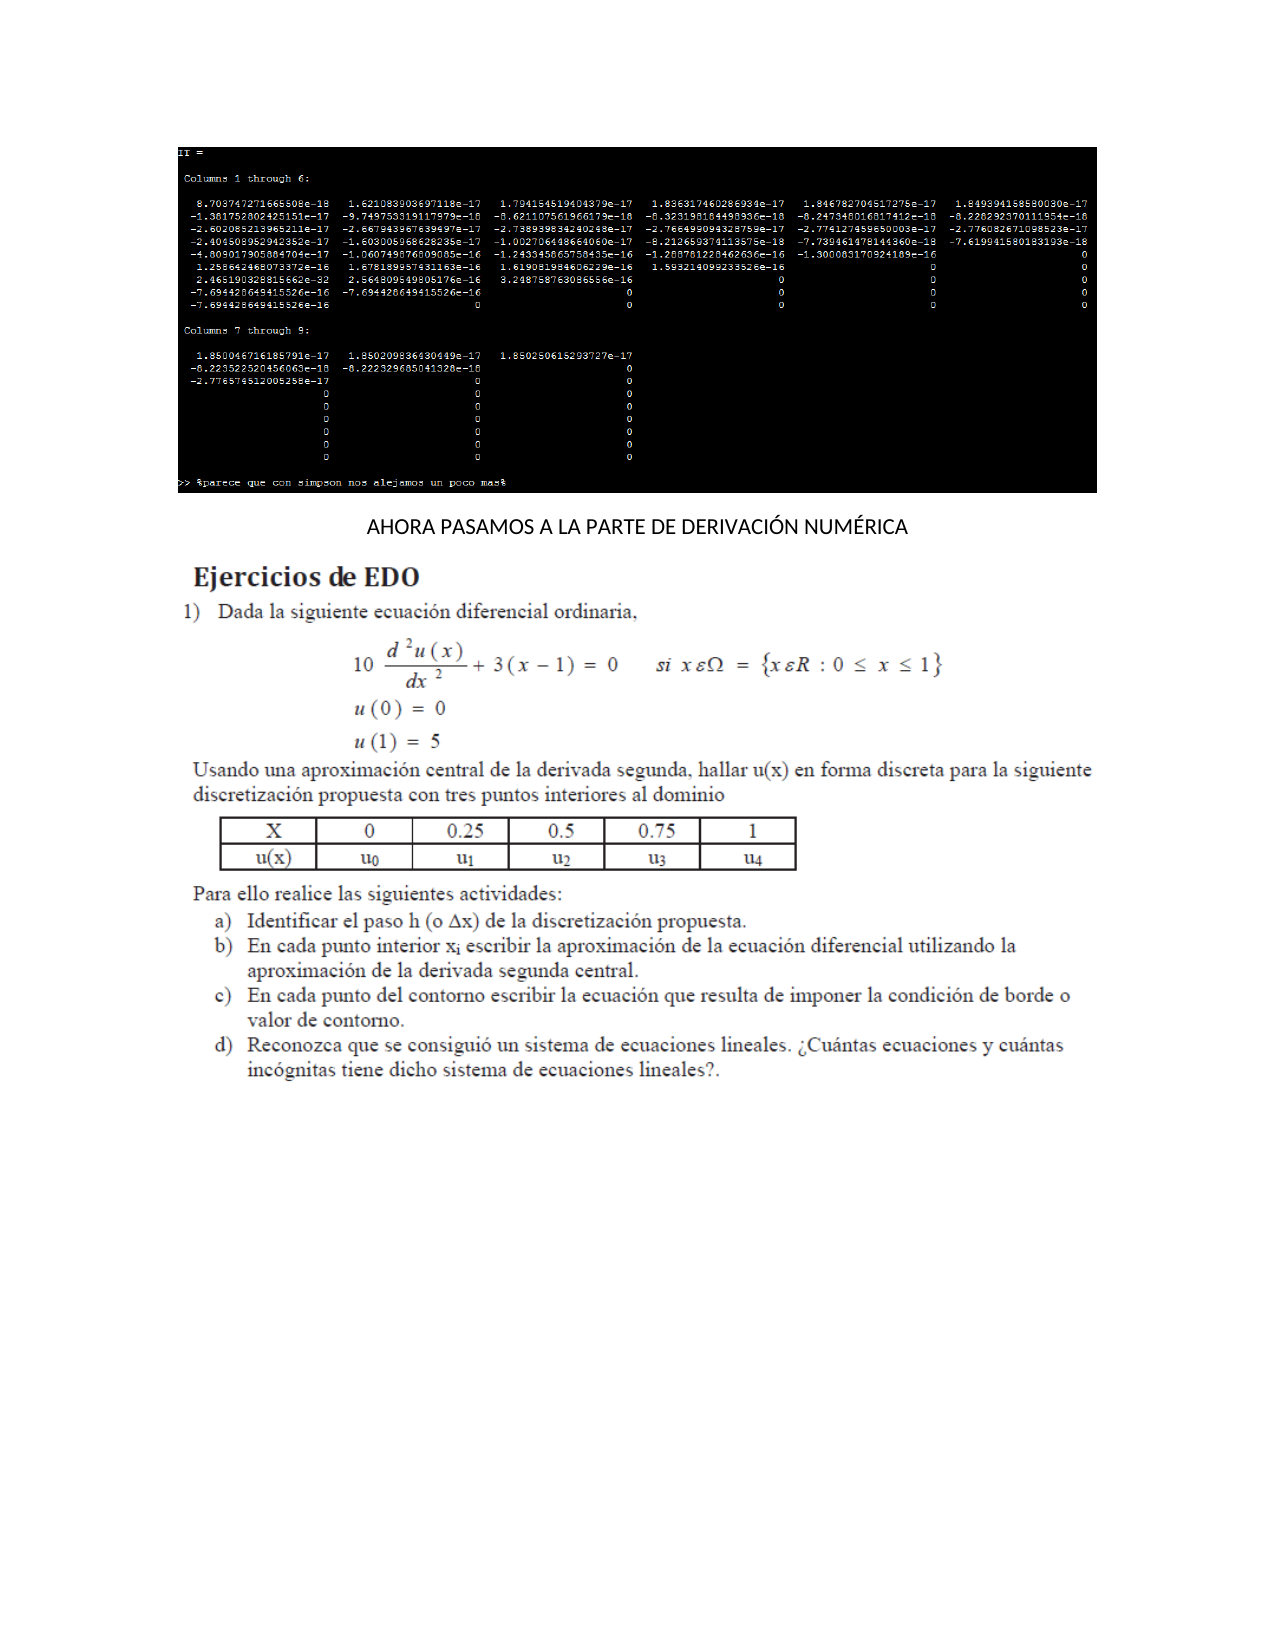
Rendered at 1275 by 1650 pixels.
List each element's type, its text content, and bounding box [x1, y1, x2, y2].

text AHORA PASAMOS A LA PARTE DE DERIVACIÓN NUMÉRICA [177, 512, 1098, 540]
picture [178, 147, 1097, 493]
picture [177, 558, 1098, 1087]
